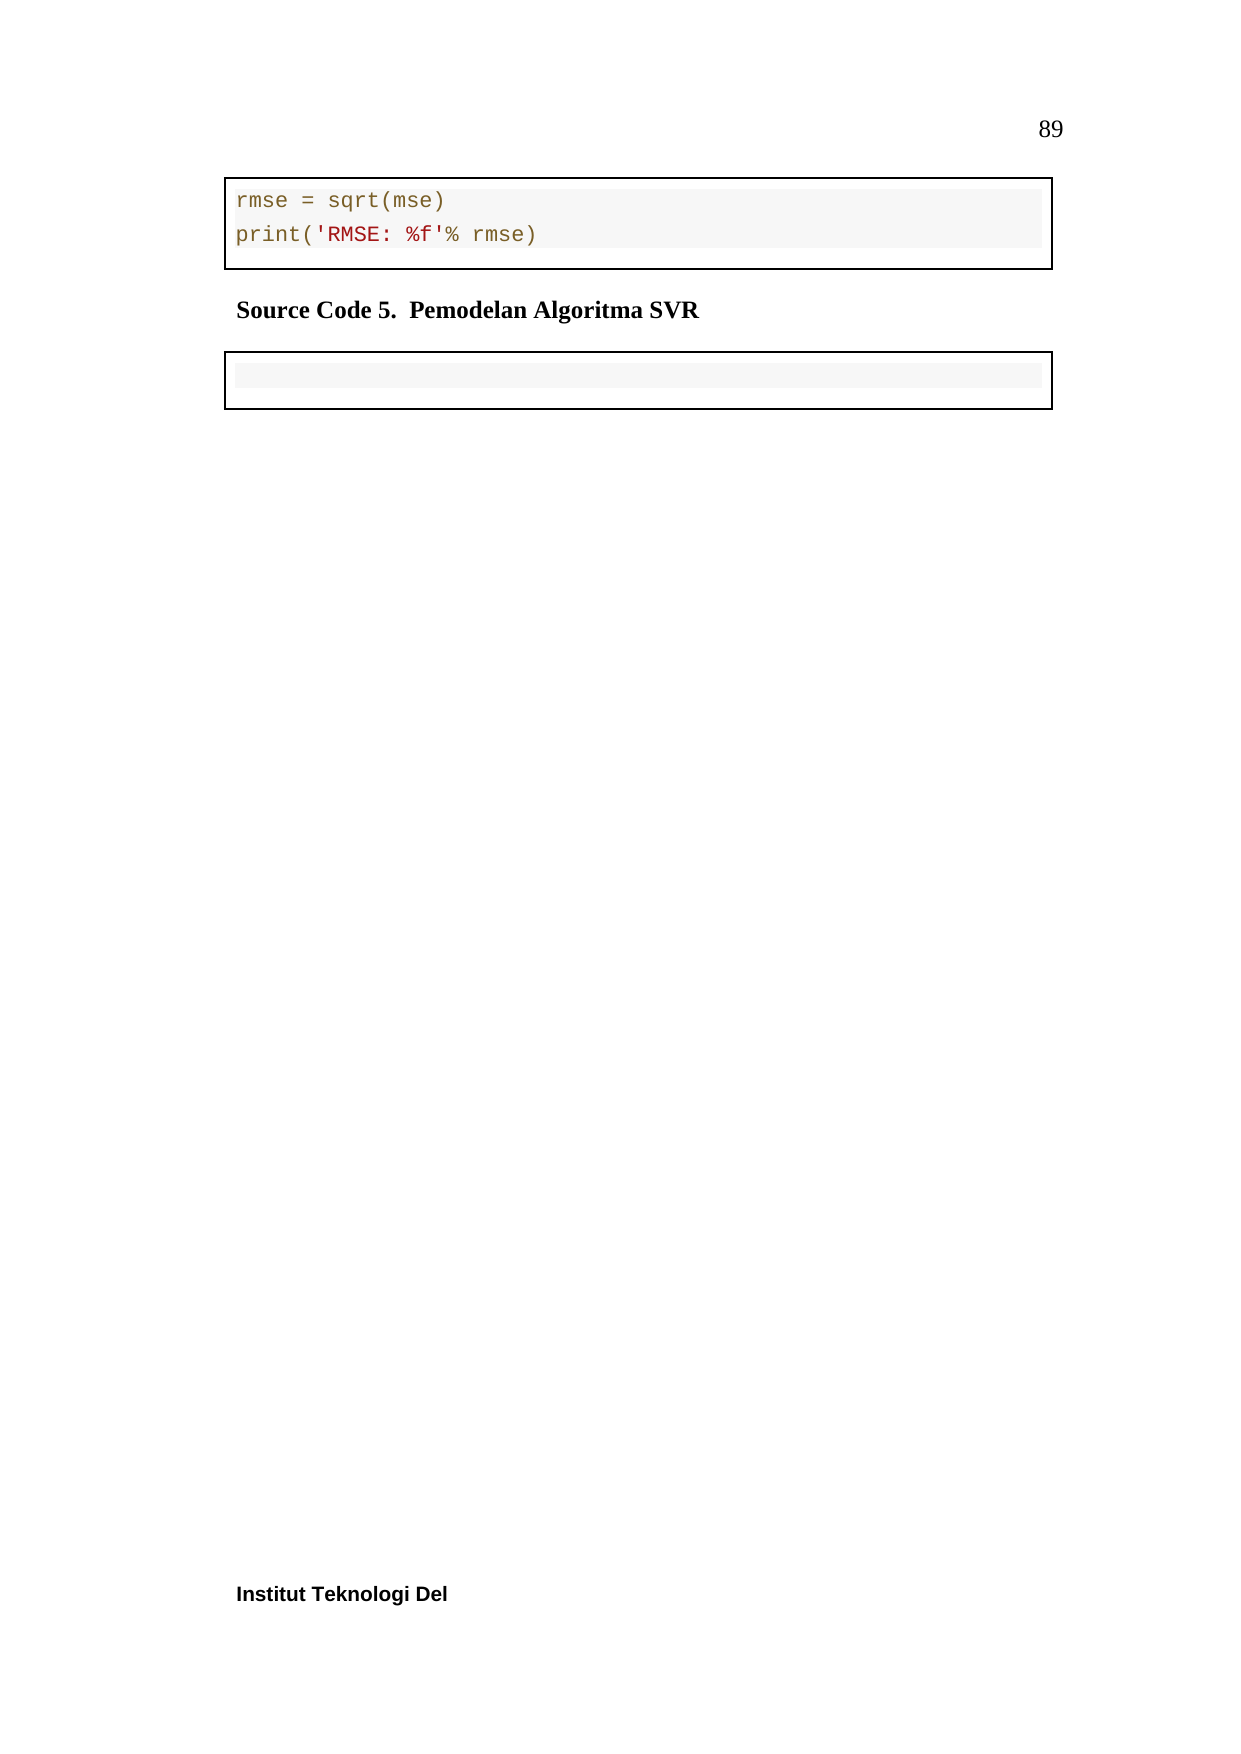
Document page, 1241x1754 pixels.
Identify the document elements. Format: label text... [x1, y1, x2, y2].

table_header [226, 353, 1051, 407]
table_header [226, 179, 1051, 268]
subtitle Source Code 5. Pemodelan Algoritma SVR [236, 295, 1063, 324]
